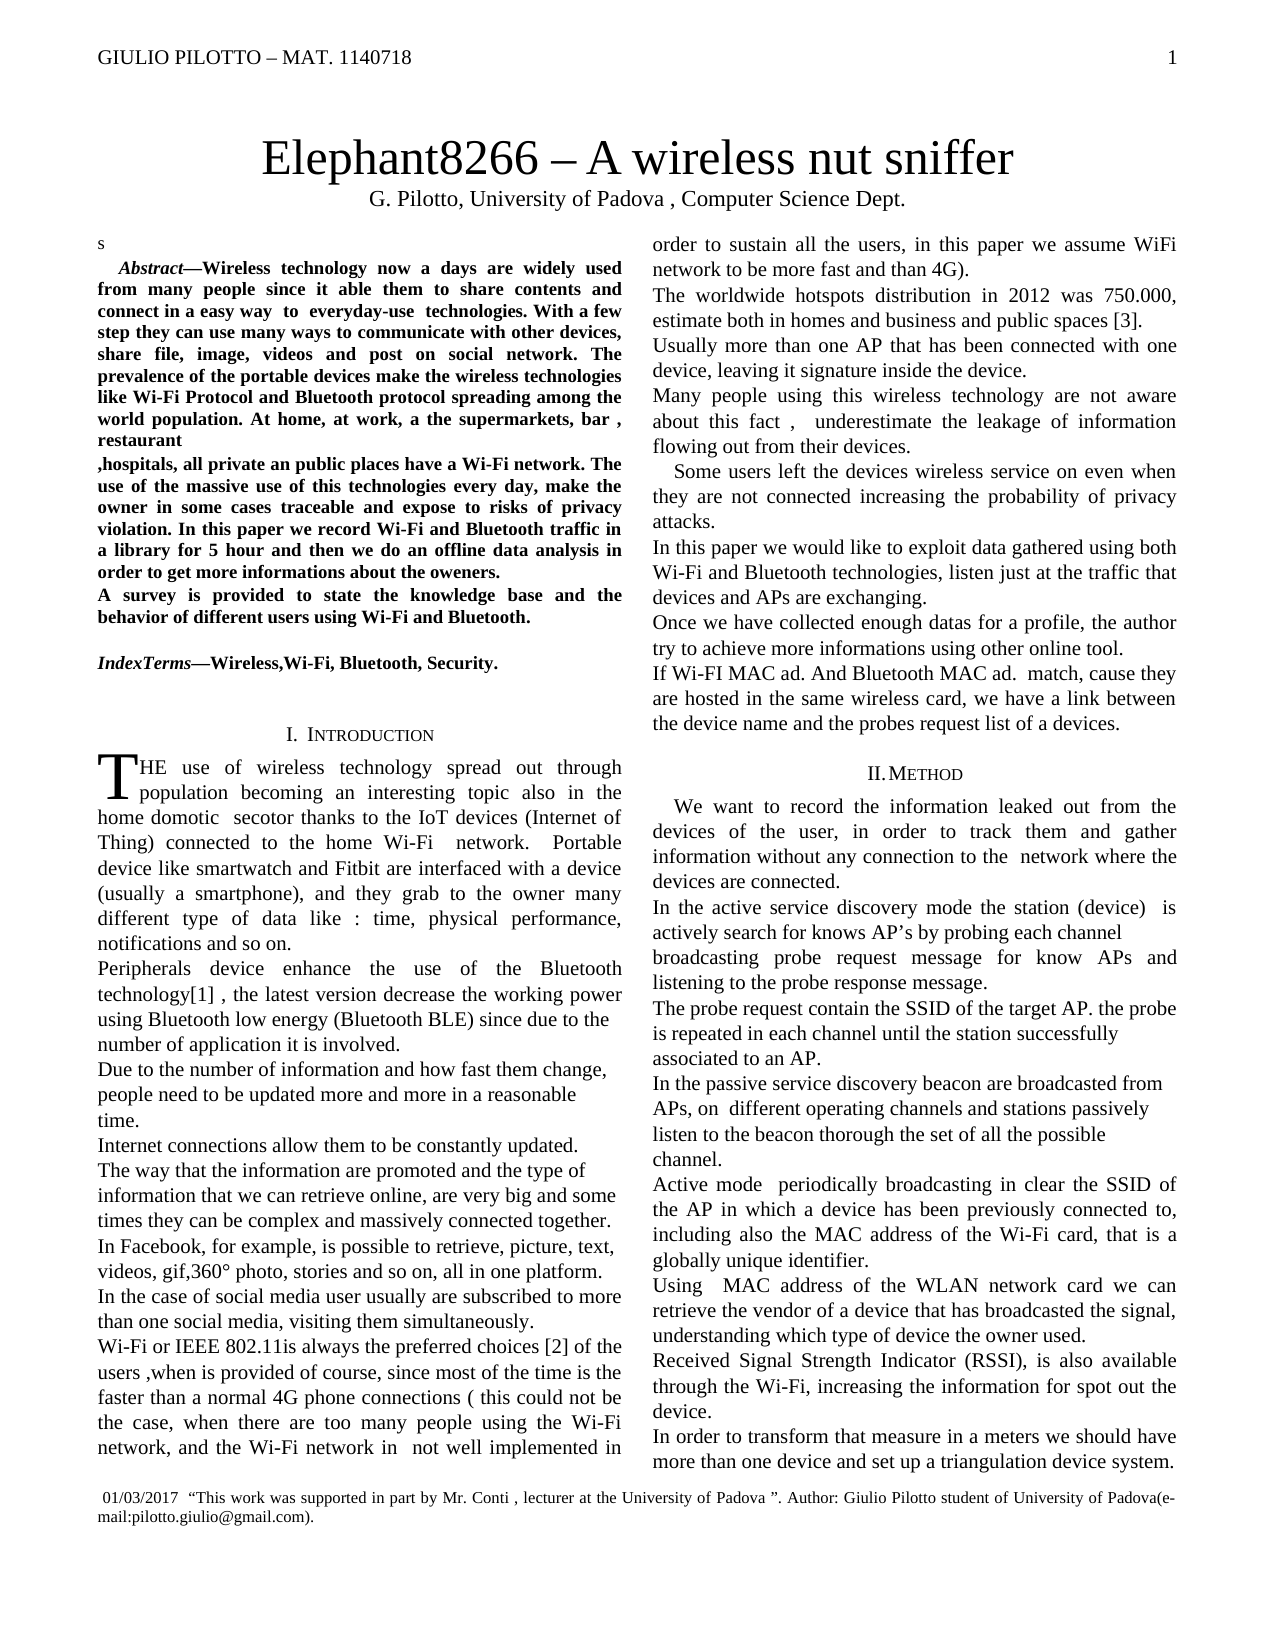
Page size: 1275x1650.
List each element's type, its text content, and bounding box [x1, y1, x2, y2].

text In order to transform that measure in a meters we should have more than one device and set up a triangulation device system. [652, 1424, 1177, 1473]
text Usually more than one AP that has been connected with one device, leaving it signature inside the device. [652, 333, 1177, 382]
text HE use of wireless technology spread out through population becoming an interesting topic also in the home domotic secotor thanks to the IoT devices (Internet of Thing) connected to the home Wi-Fi network. Portable device like smartwatch and Fitbit are interfaced with a device (usually a smartphone), and they grab to the owner many different type of data like : time, physical performance, notifications and so on. [97, 754, 622, 955]
text Many people using this wireless technology are not aware about this fact , underestimate the leakage of information flowing out from their devices. [652, 383, 1177, 458]
text Wi-Fi or IEEE 802.11is always the preferred choices [2] of the users ,when is provided of course, since most of the time is the faster than a normal 4G phone connections ( this could not be the case, when there are too many people using the Wi-Fi network, and the Wi-Fi network in not well implemented in order to sustain all the users, in this paper we assume WiFi network to be more fast and than 4G). [652, 105, 1177, 281]
text The worldwide hotspots distribution in 2012 was 750.000, estimate both in homes and business and public spaces [3]. [652, 283, 1177, 332]
text Some users left the devices wireless service on even when they are not connected increasing the probability of privacy attacks. [652, 459, 1177, 533]
text Once we have collected enough datas for a profile, the author try to achieve more informations using other online tool. [652, 610, 1177, 659]
title Elephant8266 – A wireless nut sniffer [150, 128, 1125, 185]
subtitle Method [652, 761, 1177, 785]
text We want to record the information leaked out from the devices of the user, in order to track them and gather information without any connection to the network where the devices are connected. [652, 794, 1177, 893]
text s [97, 105, 622, 254]
text Internet connections allow them to be constantly updated. [97, 1133, 622, 1157]
text In the active service discovery mode the station (device) is actively search for knows AP’s by probing each channel [652, 894, 1177, 944]
text If Wi-FI MAC ad. And Bluetooth MAC ad. match, cause they are hosted in the same wireless card, we have a link between the device name and the probes request list of a devices. [652, 661, 1177, 735]
text IndexTerms—Wireless,Wi-Fi, Bluetooth, Security. [97, 652, 622, 673]
text The way that the information are promoted and the type of information that we can retrieve online, are very big and some times they can be complex and massively connected together. In Facebook, for example, is possible to retrieve, picture, text, videos, gif,360° photo, stories and so on, all in one platform. [97, 1158, 622, 1283]
text number of application it is involved. Due to the number of information and how fast them change, people need to be updated more and more in a reasonable time. [97, 1032, 622, 1132]
text In this paper we would like to exploit data gathered using both Wi-Fi and Bluetooth technologies, listen just at the traffic that devices and APs are exchanging. [652, 535, 1177, 609]
text ,hospitals, all private an public places have a Wi-Fi network. The use of the massive use of this technologies every day, make the owner in some cases traceable and expose to risks of privacy violation. In this paper we record Wi-Fi and Bluetooth traffic in a library for 5 hour and then we do an offline data analysis in order to get more informations about the oweners. [97, 453, 622, 582]
text Using MAC address of the WLAN network card we can retrieve the vendor of a device that has broadcasted the signal, understanding which type of device the owner used. [652, 1273, 1177, 1347]
subtitle INTRODUCTION [97, 722, 622, 746]
text In the case of social media user usually are subscribed to more than one social media, visiting them simultaneously. [97, 1284, 622, 1333]
text Peripherals device enhance the use of the Bluetooth technology[1] , the latest version decrease the working power using Bluetooth low energy (Bluetooth BLE) since due to the [97, 956, 622, 1031]
text broadcasting probe request message for know APs and listening to the probe response message. [652, 945, 1177, 994]
text The probe request contain the SSID of the target AP. the probe is repeated in each channel until the station successfully associated to an AP. [652, 995, 1177, 1070]
text G. Pilotto, University of Padova , Computer Science Dept. [150, 185, 1125, 212]
text Active mode periodically broadcasting in clear the SSID of the AP in which a device has been previously connected to, including also the MAC address of the Wi-Fi card, that is a globally unique identifier. [652, 1172, 1177, 1272]
text Abstract—Wireless technology now a days are widely used from many people since it able them to share contents and connect in a easy way to everyday-use technologies. With a few step they can use many ways to communicate with other devices, share file, image, videos and post on social network. The prevalence of the portable devices make the wireless technologies like Wi-Fi Protocol and Bluetooth protocol spreading among the world population. At home, at work, a the supermarkets, bar , restaurant [97, 257, 622, 451]
text Wi-Fi or IEEE 802.11is always the preferred choices [2] of the users ,when is provided of course, since most of the time is the faster than a normal 4G phone connections ( this could not be the case, when there are too many people using the Wi-Fi network, and the Wi-Fi network in not well implemented in order to sustain all the users, in this paper we assume WiFi network to be more fast and than 4G). [97, 1334, 622, 1459]
text A survey is provided to state the knowledge base and the behavior of different users using Wi-Fi and Bluetooth. [97, 584, 622, 627]
text Received Signal Strength Indicator (RSSI), is also available through the Wi-Fi, increasing the information for spot out the device. [652, 1348, 1177, 1423]
text In the passive service discovery beacon are broadcasted from APs, on different operating channels and stations passively listen to the beacon thorough the set of all the possible channel. [652, 1071, 1177, 1171]
